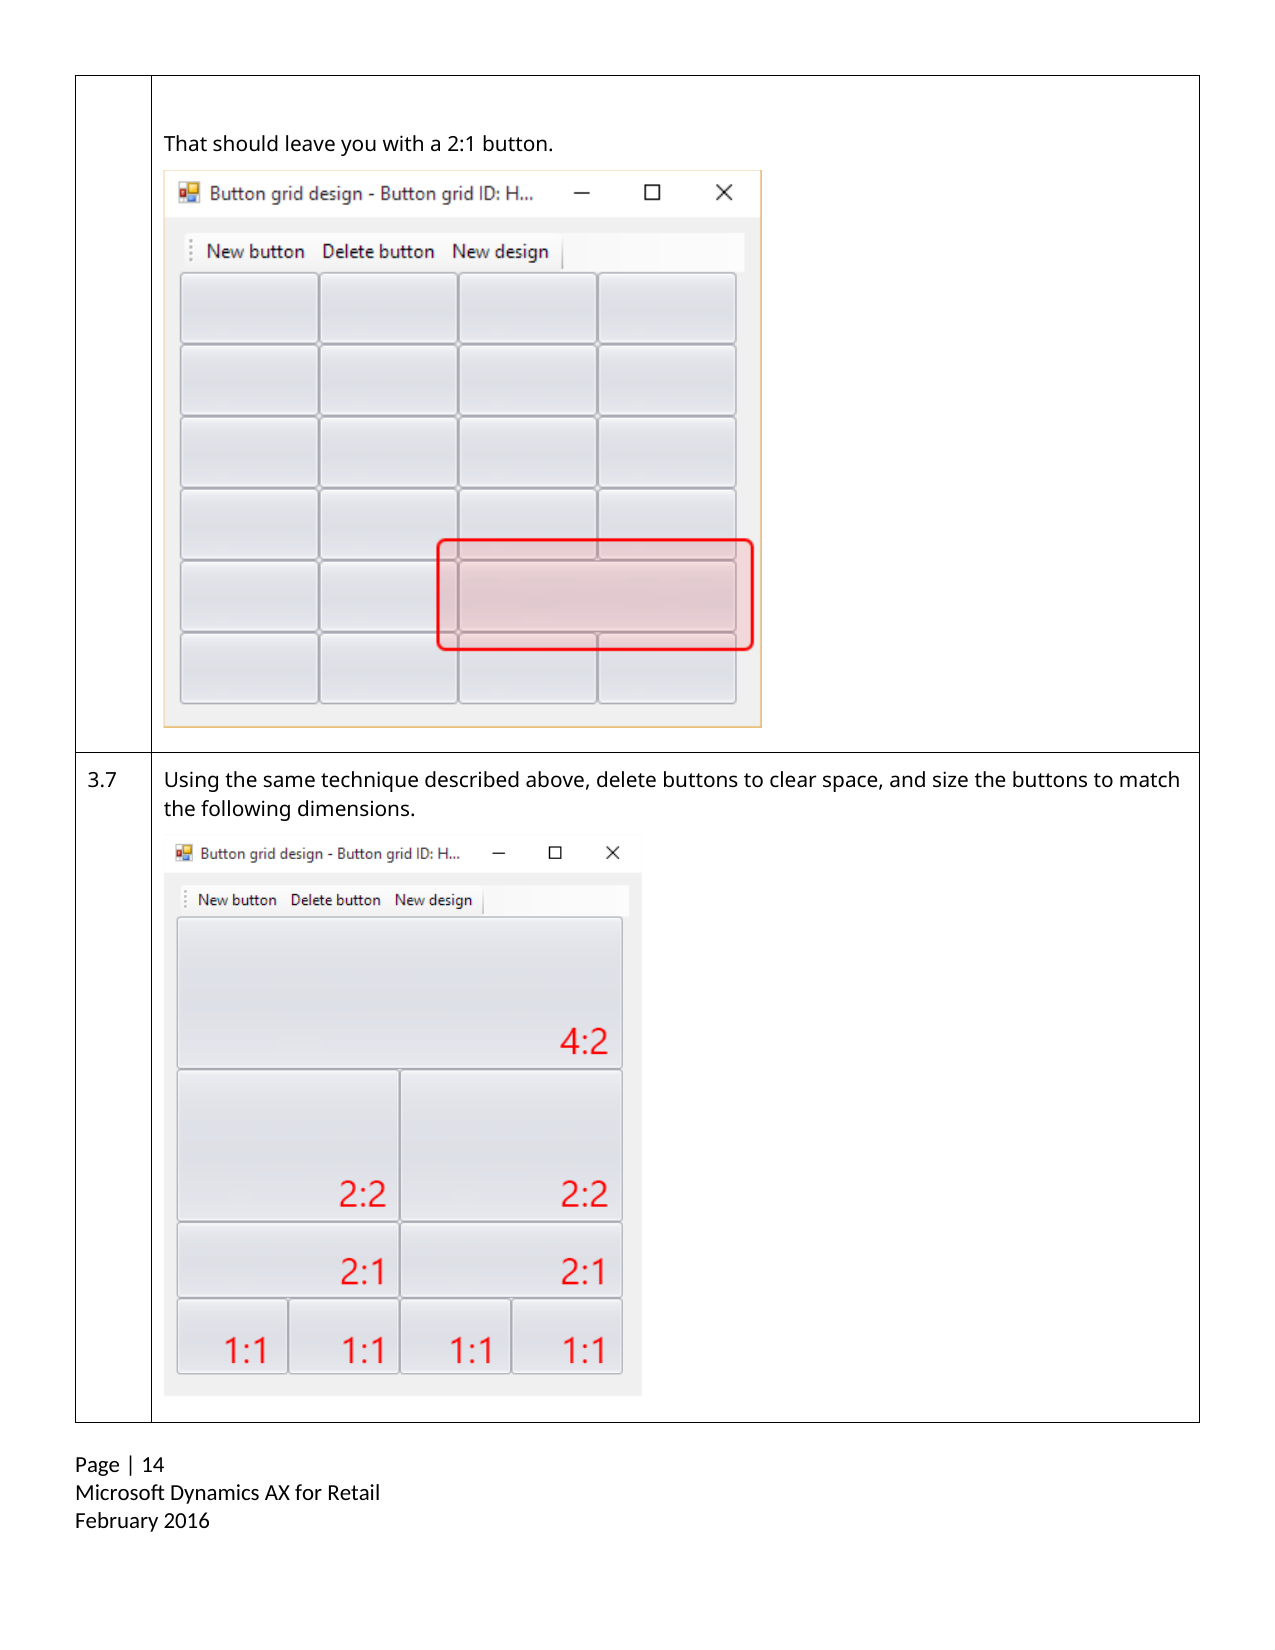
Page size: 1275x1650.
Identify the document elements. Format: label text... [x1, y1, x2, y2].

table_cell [152, 76, 1199, 752]
table_cell 3.7 [76, 753, 151, 1422]
table_cell [76, 76, 151, 752]
picture [163, 170, 762, 728]
table_cell Using the same technique described above, delete buttons to clear space, and size the buttons to match the following dimensions. [152, 753, 1199, 1422]
picture [163, 834, 643, 1397]
